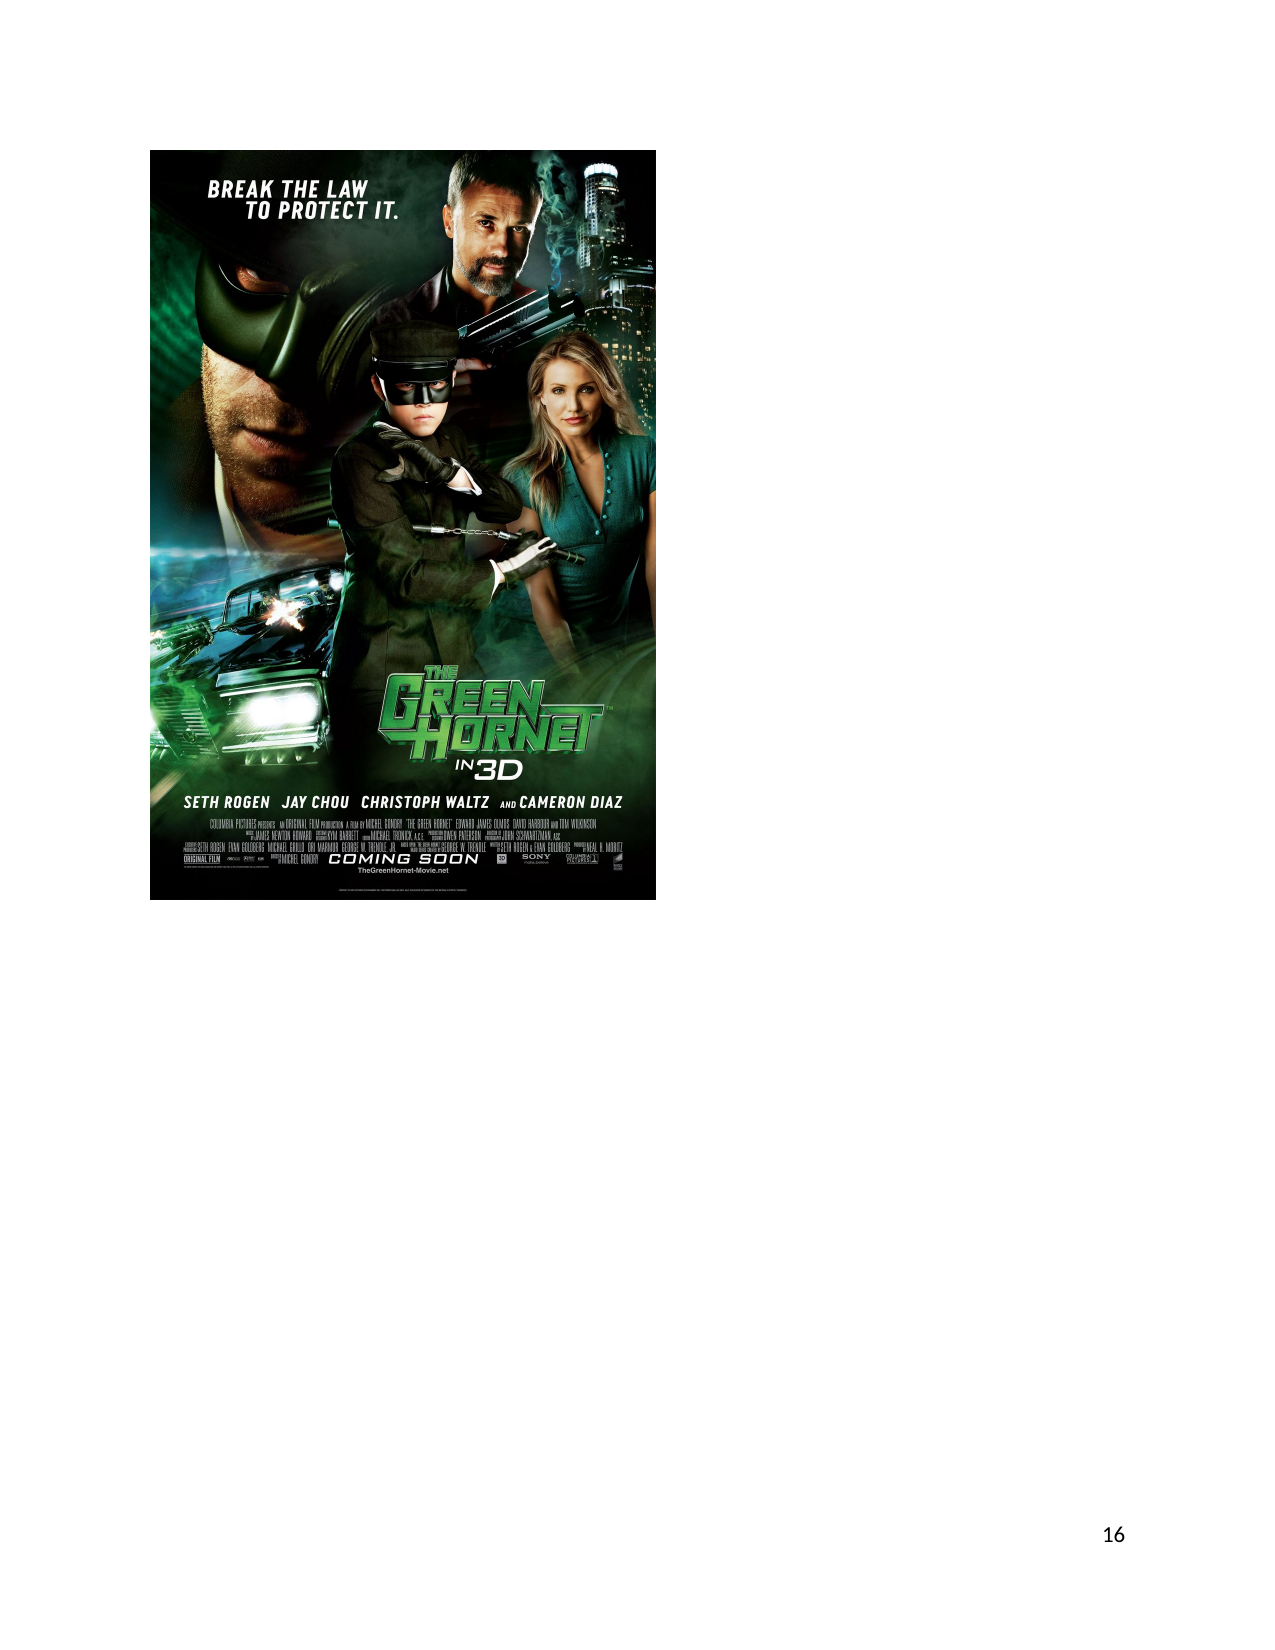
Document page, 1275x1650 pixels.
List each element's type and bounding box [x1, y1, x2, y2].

picture [150, 150, 656, 900]
